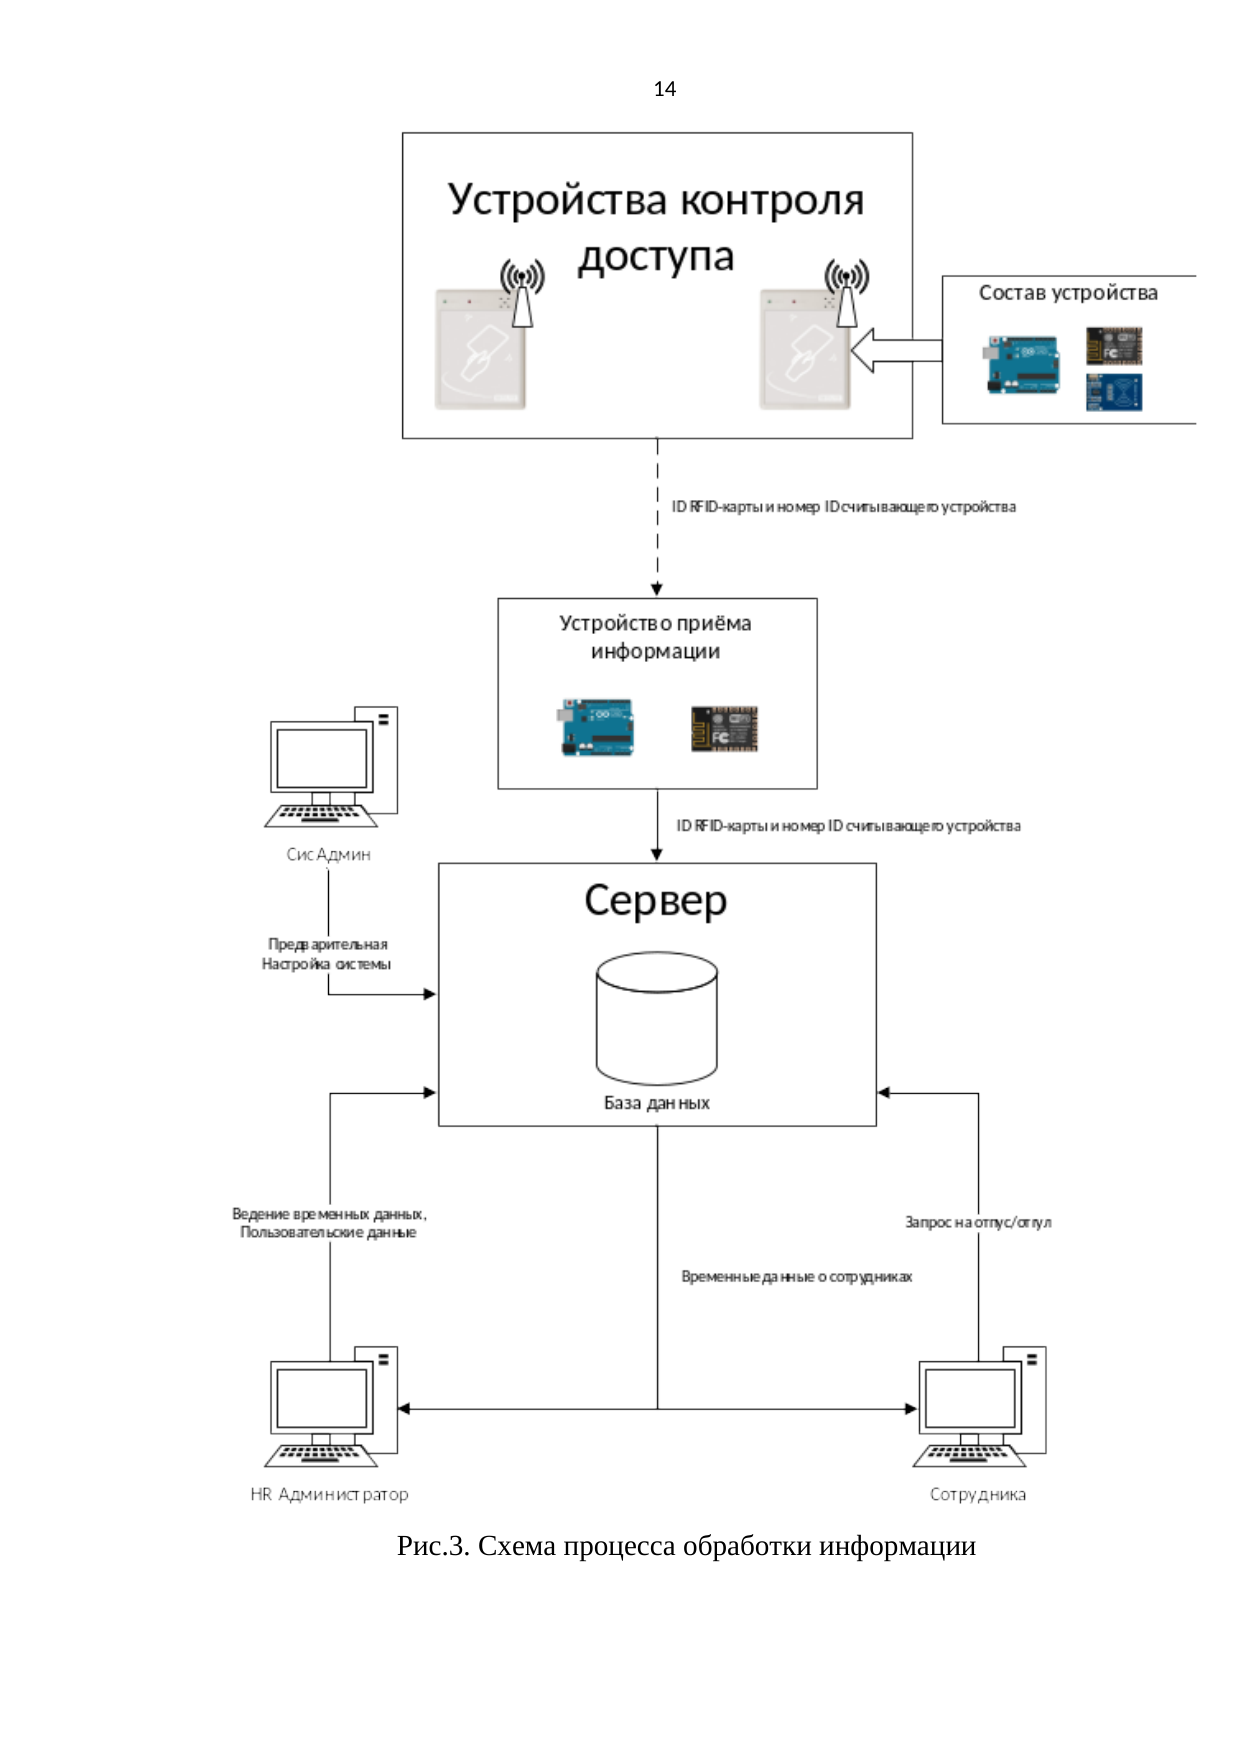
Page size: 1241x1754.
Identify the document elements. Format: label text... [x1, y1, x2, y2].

text Рис.3. Схема процесса обработки информации [177, 1528, 1152, 1561]
